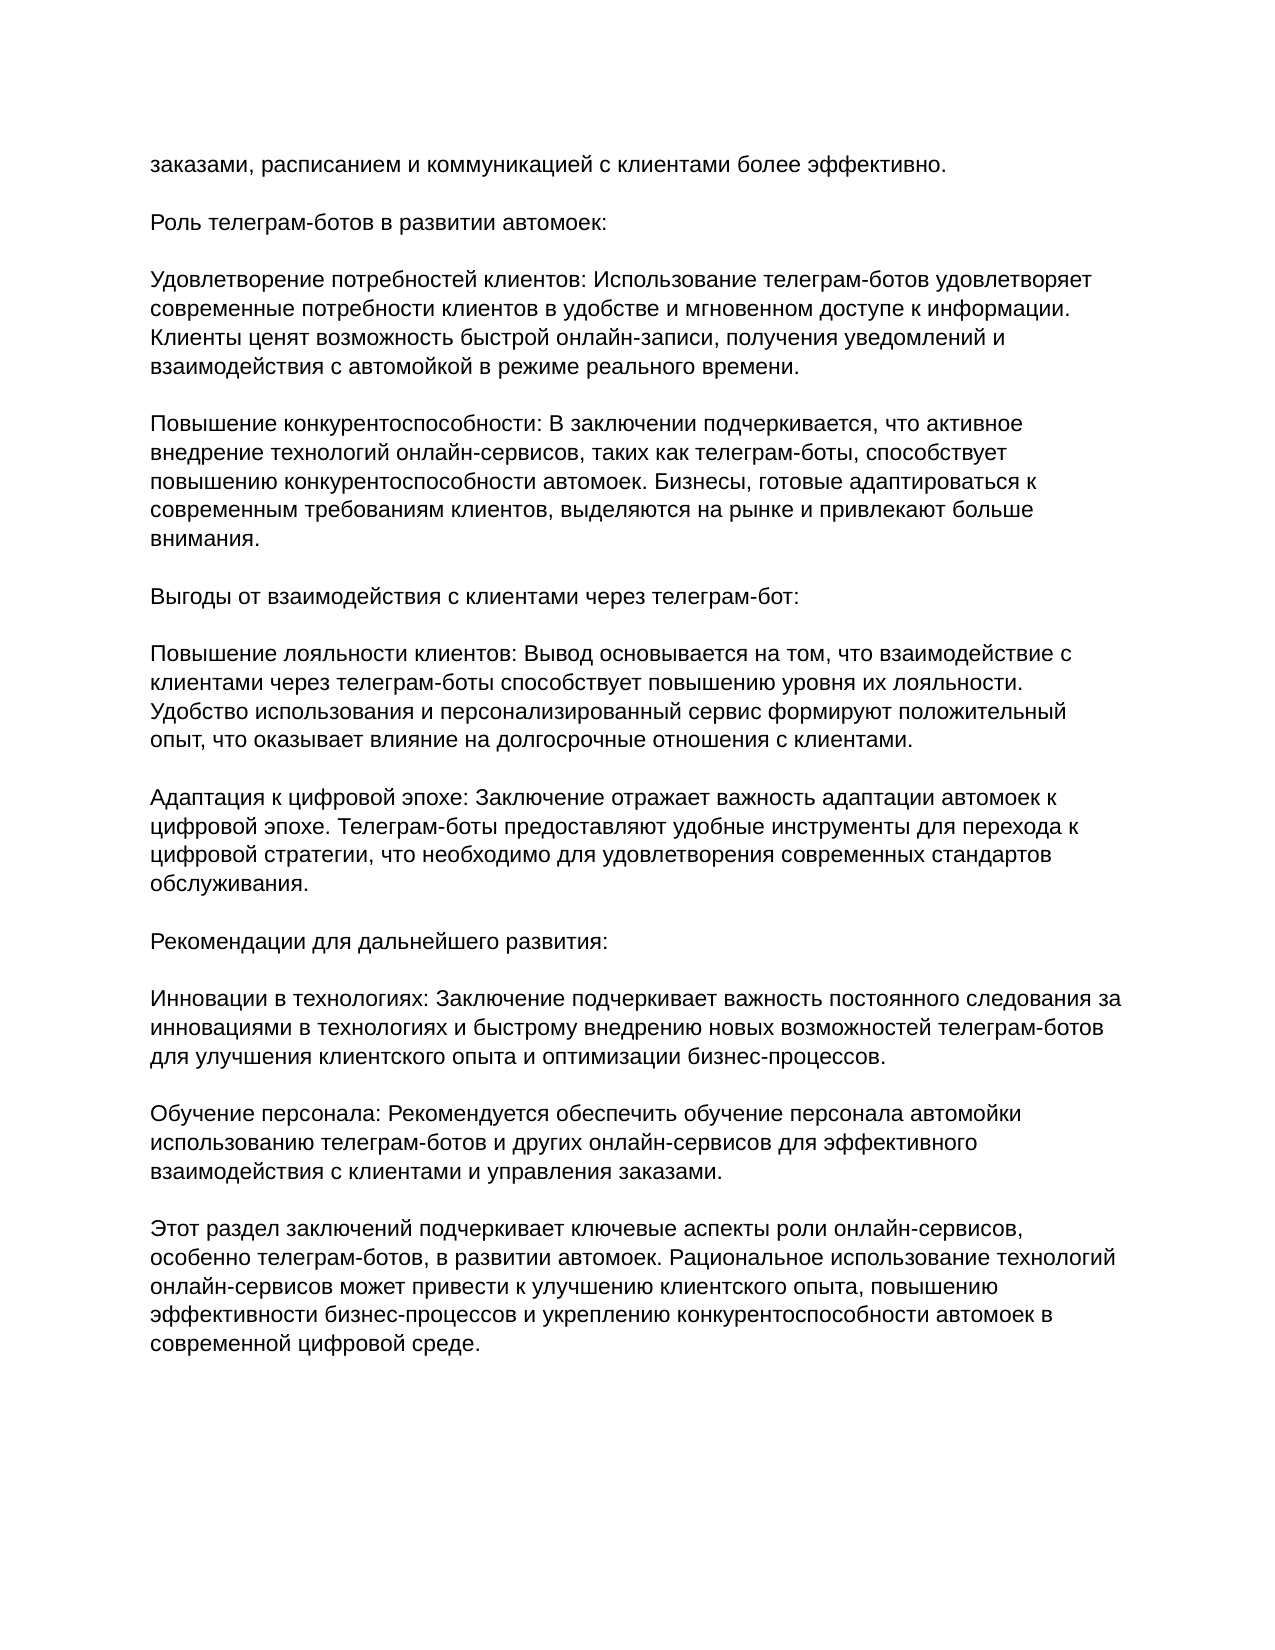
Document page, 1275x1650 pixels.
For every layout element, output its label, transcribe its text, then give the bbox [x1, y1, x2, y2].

text Адаптация к цифровой эпохе: Заключение отражает важность адаптации автомоек к цифровой эпохе. Телеграм-боты предоставляют удобные инструменты для перехода к цифровой стратегии, что необходимо для удовлетворения современных стандартов обслуживания. [150, 782, 1125, 897]
text Обучение персонала: Рекомендуется обеспечить обучение персонала автомойки использованию телеграм-ботов и других онлайн-сервисов для эффективного взаимодействия с клиентами и управления заказами. [150, 1099, 1125, 1185]
text Повышение лояльности клиентов: Вывод основывается на том, что взаимодействие с клиентами через телеграм-боты способствует повышению уровня их лояльности. Удобство использования и персонализированный сервис формируют положительный опыт, что оказывает влияние на долгосрочные отношения с клиентами. [150, 639, 1125, 754]
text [150, 150, 1125, 179]
text Повышение конкурентоспособности: В заключении подчеркивается, что активное внедрение технологий онлайн-сервисов, таких как телеграм-боты, способствует повышению конкурентоспособности автомоек. Бизнесы, готовые адаптироваться к современным требованиям клиентов, выделяются на рынке и привлекают больше внимания. [150, 409, 1125, 552]
text Удовлетворение потребностей клиентов: Использование телеграм-ботов удовлетворяет современные потребности клиентов в удобстве и мгновенном доступе к информации. Клиенты ценят возможность быстрой онлайн-записи, получения уведомлений и взаимодействия с автомойкой в режиме реального времени. [150, 265, 1125, 380]
text Выгоды от взаимодействия с клиентами через телеграм-бот: [150, 581, 1125, 610]
text Этот раздел заключений подчеркивает ключевые аспекты роли онлайн-сервисов, особенно телеграм-ботов, в развитии автомоек. Рациональное использование технологий онлайн-сервисов может привести к улучшению клиентского опыта, повышению эффективности бизнес-процессов и укреплению конкурентоспособности автомоек в современной цифровой среде. [150, 1214, 1125, 1357]
text Роль телеграм-ботов в развитии автомоек: [150, 207, 1125, 236]
text Рекомендации для дальнейшего развития: [150, 926, 1125, 955]
text Инновации в технологиях: Заключение подчеркивает важность постоянного следования за инновациями в технологиях и быстрому внедрению новых возможностей телеграм-ботов для улучшения клиентского опыта и оптимизации бизнес-процессов. [150, 984, 1125, 1070]
